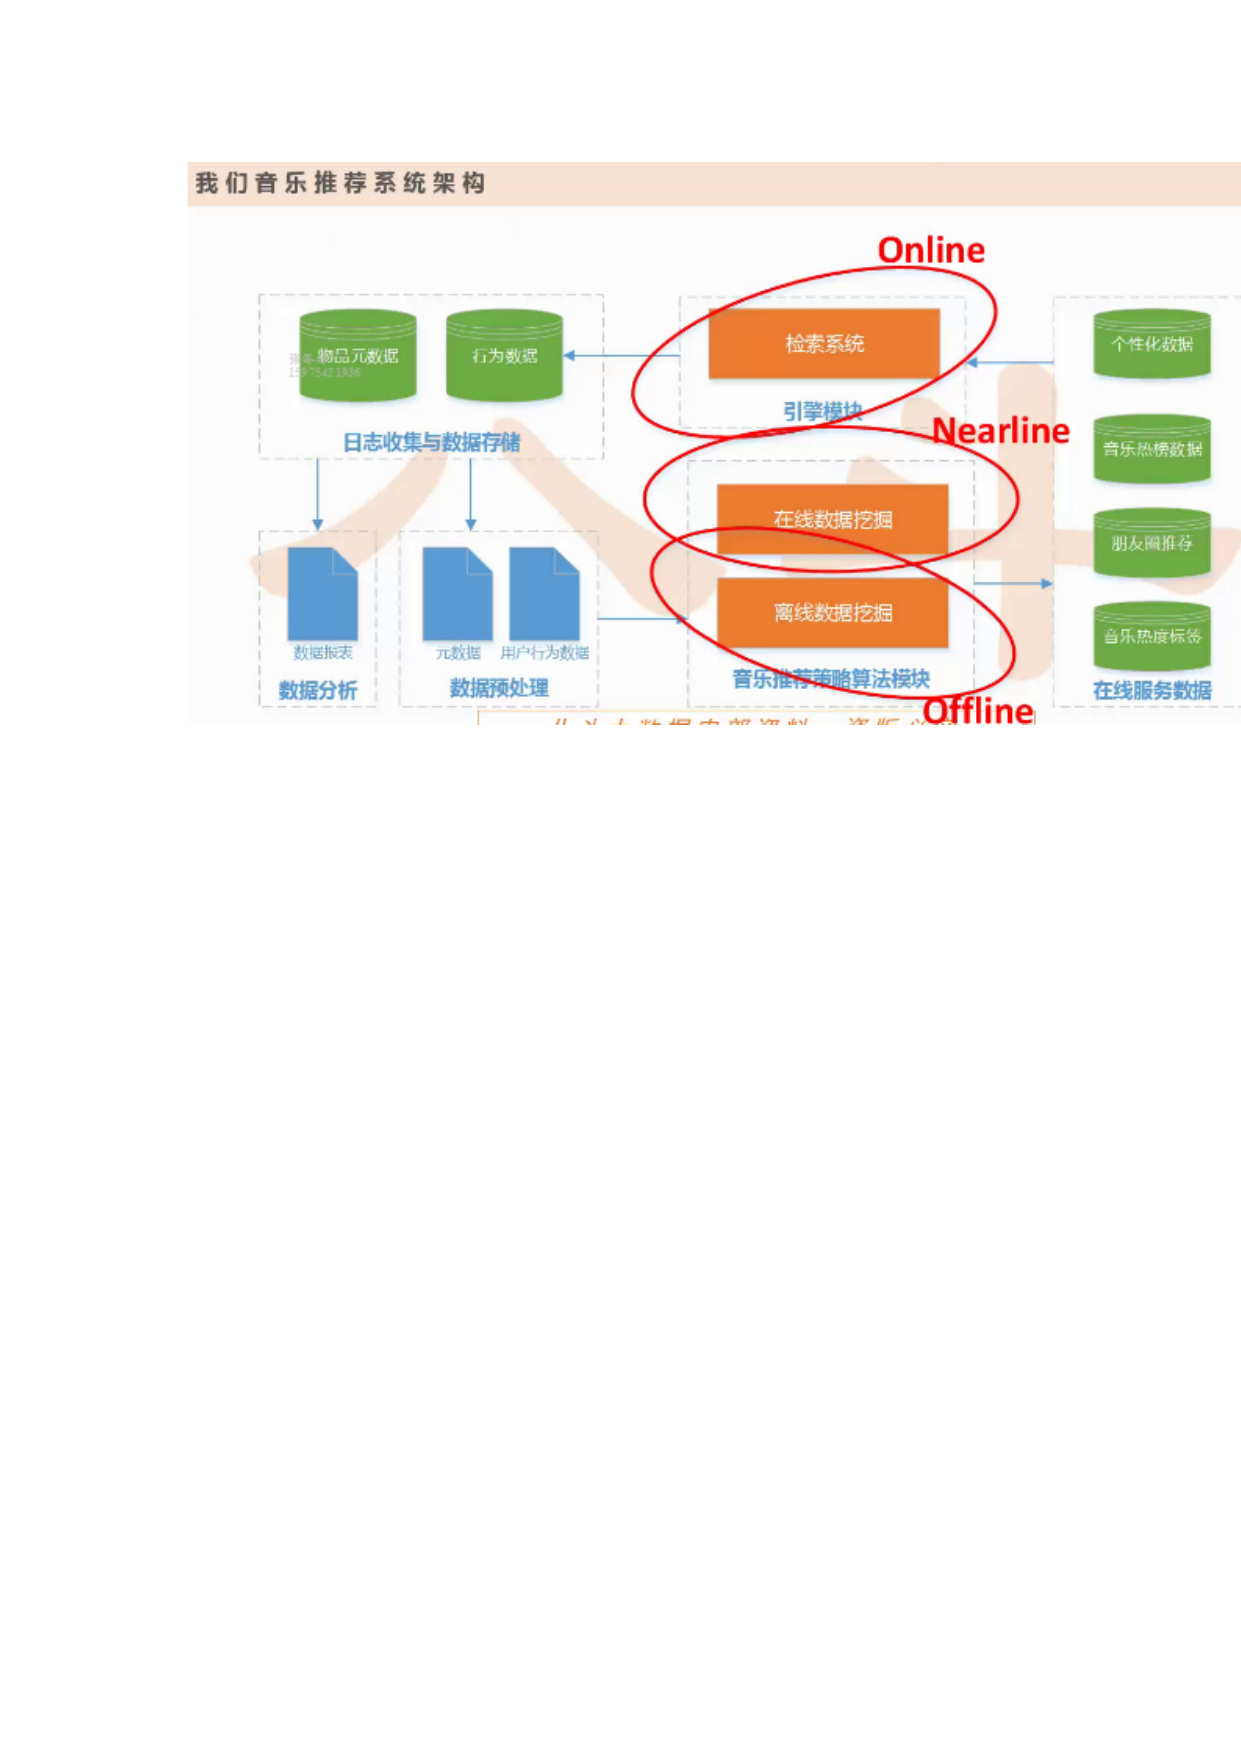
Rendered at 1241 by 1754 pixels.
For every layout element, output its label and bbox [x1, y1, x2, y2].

picture [187, 162, 1241, 725]
